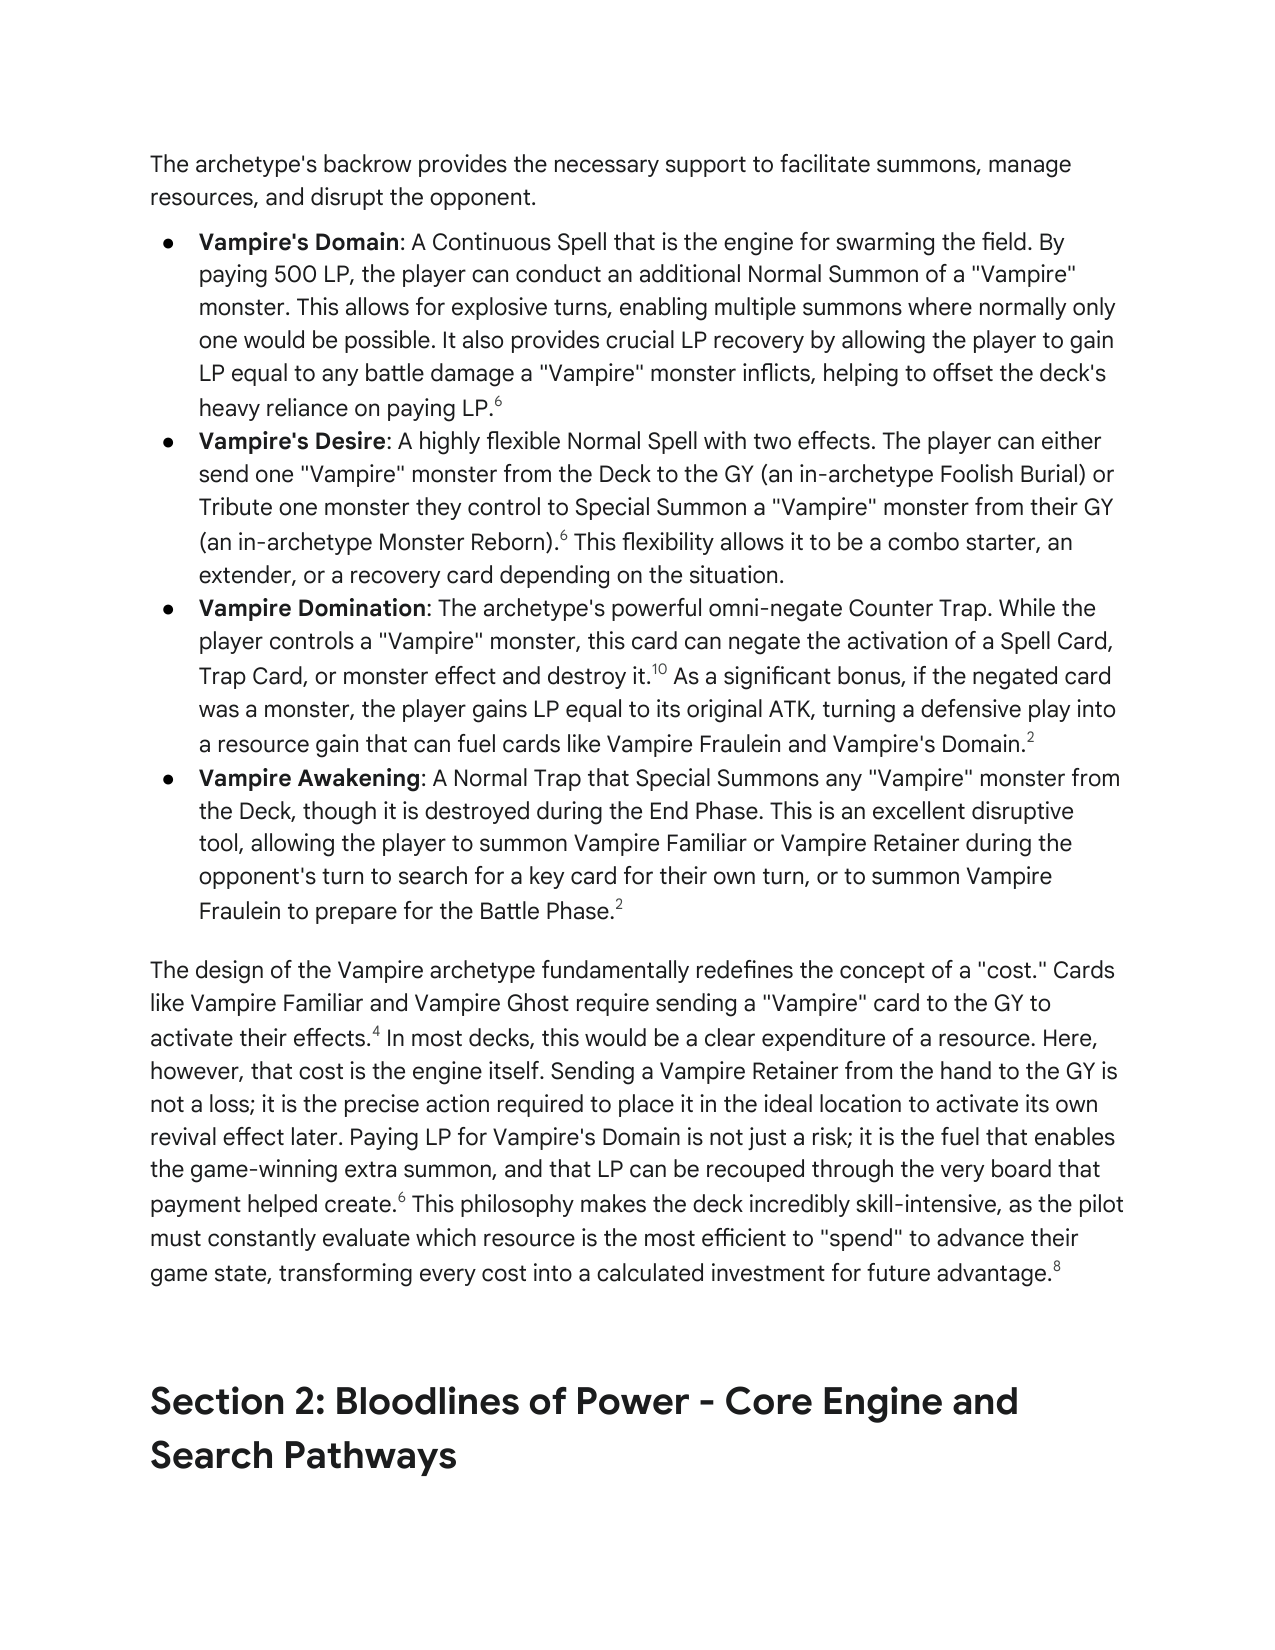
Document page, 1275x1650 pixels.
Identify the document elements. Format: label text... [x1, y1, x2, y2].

subtitle Section 2: Bloodlines of Power - Core Engine and Search Pathways [150, 1378, 1125, 1479]
text The design of the Vampire archetype fundamentally redefines the concept of a "cost." Cards like Vampire Familiar and Vampire Ghost require sending a "Vampire" card to the GY to activate their effects.4 In most decks, this would be a clear expenditure of a resource. Here, however, that cost is the engine itself. Sending a Vampire Retainer from the hand to the GY is not a loss; it is the precise action required to place it in the ideal location to activate its own revival effect later. Paying LP for Vampire's Domain is not just a risk; it is the fuel that enables the game-winning extra summon, and that LP can be recouped through the very board that payment helped create.6 This philosophy makes the deck incredibly skill-intensive, as the pilot must constantly evaluate which resource is the most efficient to "spend" to advance their game state, transforming every cost into a calculated investment for future advantage.8 [150, 956, 1125, 1288]
text The archetype's backrow provides the necessary support to facilitate summons, manage resources, and disrupt the opponent. [150, 150, 1125, 211]
list Vampire Awakening: A Normal Trap that Special Summons any "Vampire" monster from the Deck, though it is destroyed during the End Phase. This is an excellent disruptive tool, allowing the player to summon Vampire Familiar or Vampire Retainer during the opponent's turn to search for a key card for their own turn, or to summon Vampire Fraulein to prepare for the Battle Phase.2 [161, 764, 1125, 927]
list Vampire's Desire: A highly flexible Normal Spell with two effects. The player can either send one "Vampire" monster from the Deck to the GY (an in-archetype Foolish Burial) or Tribute one monster they control to Special Summon a "Vampire" monster from their GY (an in-archetype Monster Reborn).6 This flexibility allows it to be a combo starter, an extender, or a recovery card depending on the situation. [161, 428, 1125, 590]
list Vampire Domination: The archetype's powerful omni-negate Counter Trap. While the player controls a "Vampire" monster, this card can negate the activation of a Spell Card, Trap Card, or monster effect and destroy it.10 As a significant bonus, if the negated card was a monster, the player gains LP equal to its original ATK, turning a defensive play into a resource gain that can fuel cards like Vampire Fraulein and Vampire's Domain.2 [161, 594, 1125, 760]
list Vampire's Domain: A Continuous Spell that is the engine for swarming the field. By paying 500 LP, the player can conduct an additional Normal Summon of a "Vampire" monster. This allows for explosive turns, enabling multiple summons where normally only one would be possible. It also provides crucial LP recovery by allowing the player to gain LP equal to any battle damage a "Vampire" monster inflicts, helping to offset the deck's heavy reliance on paying LP.6 [161, 228, 1125, 423]
